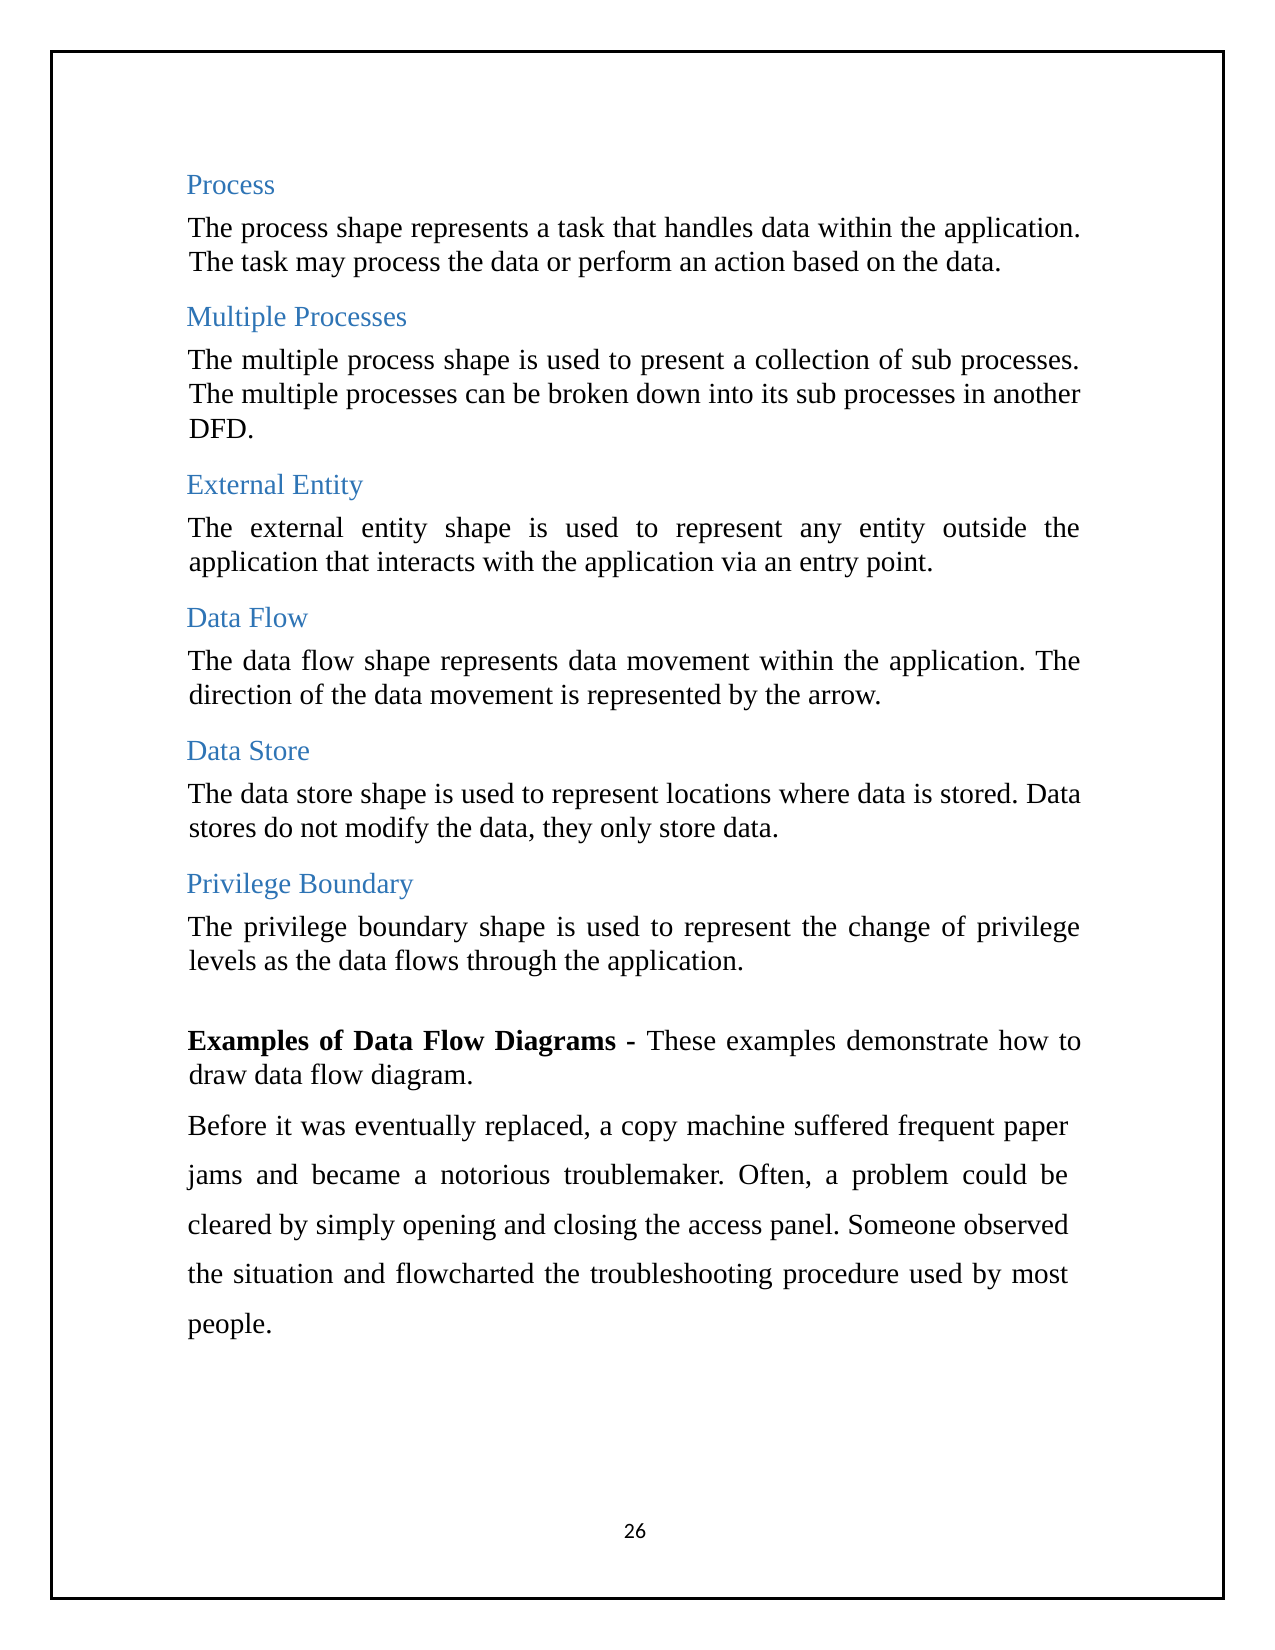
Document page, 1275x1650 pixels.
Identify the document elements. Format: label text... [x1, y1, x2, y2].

text The external entity shape is used to represent any entity outside the application that interacts with the application via an entry point. [187, 510, 1082, 578]
text Before it was eventually replaced, a copy machine suffered frequent paper jams and became a notorious troublemaker. Often, a problem could be cleared by simply opening and closing the access panel. Someone observed the situation and flowcharted the troubleshooting procedure used by most people. [187, 1108, 1069, 1340]
subtitle Process [186, 167, 1064, 201]
subtitle External Entity [186, 467, 1082, 500]
text The data flow shape represents data movement within the application. The direction of the data movement is represented by the arrow. [187, 643, 1082, 711]
text The multiple process shape is used to present a collection of sub processes. The multiple processes can be broken down into its sub processes in another DFD. [187, 342, 1082, 445]
text The privilege boundary shape is used to represent the change of privilege levels as the data flows through the application. [187, 909, 1082, 977]
subtitle Data Flow [186, 600, 1082, 633]
subtitle Privilege Boundary [186, 866, 1082, 899]
text Examples of Data Flow Diagrams - These examples demonstrate how to draw data flow diagram. [187, 1023, 1082, 1091]
subtitle Data Store [186, 733, 1082, 766]
text The data store shape is used to represent locations where data is stored. Data stores do not modify the data, they only store data. [187, 776, 1082, 844]
text The process shape represents a task that handles data within the application. The task may process the data or perform an action based on the data. [187, 210, 1082, 278]
subtitle Multiple Processes [186, 299, 1082, 333]
